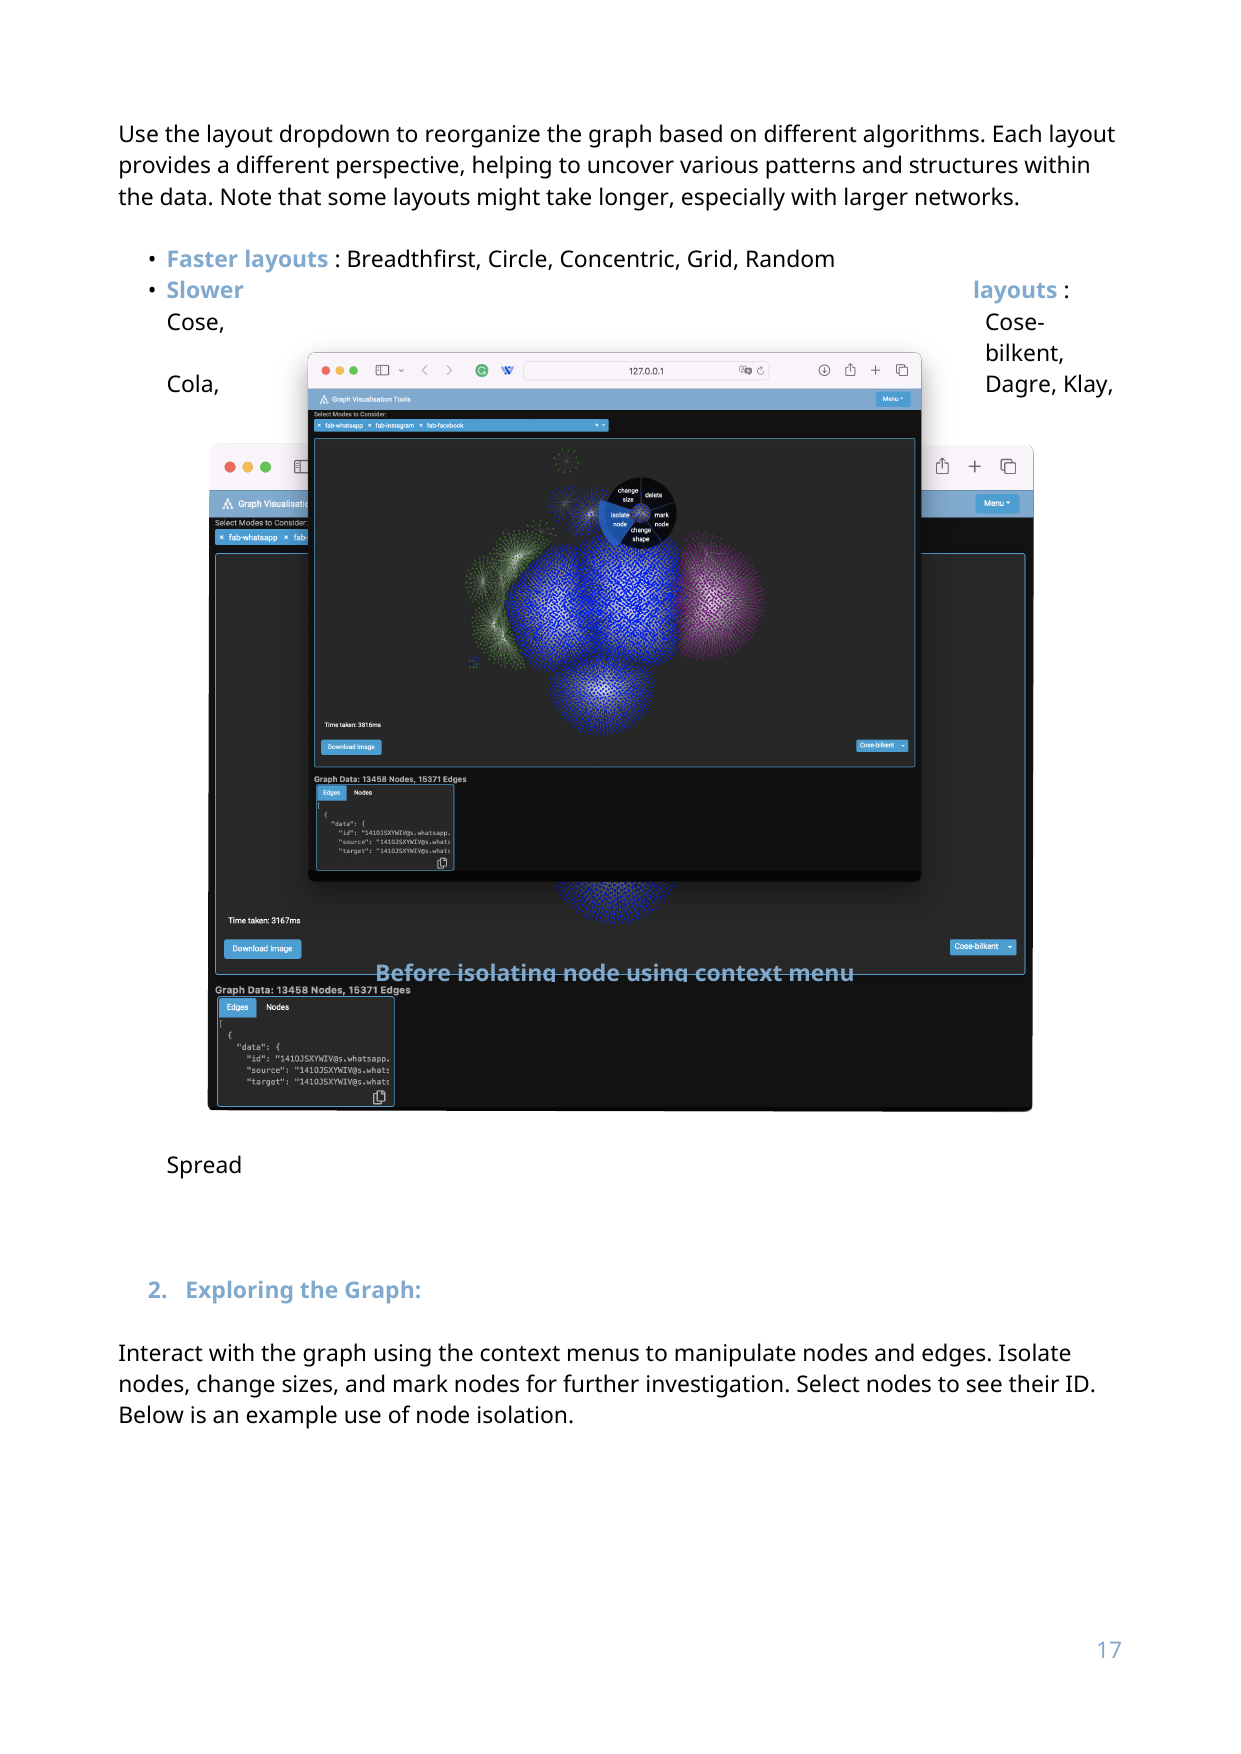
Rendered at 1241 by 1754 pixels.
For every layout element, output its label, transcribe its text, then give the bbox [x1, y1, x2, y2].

list Faster layouts : Breadthfirst, Circle, Concentric, Grid, Random [148, 243, 1122, 274]
text Interact with the graph using the context menus to manipulate nodes and edges. Isolate nodes, change sizes, and mark nodes for further investigation. Select nodes to see their ID. Below is an example use of node isolation. [118, 1337, 1122, 1431]
list Exploring the Graph: [148, 1274, 1122, 1306]
picture [206, 326, 1035, 1112]
text Use the layout dropdown to reorganize the graph based on different algorithms. Each layout provides a different perspective, helping to uncover various patterns and structures within the data. Note that some layouts might take longer, especially with larger networks. [118, 118, 1122, 212]
